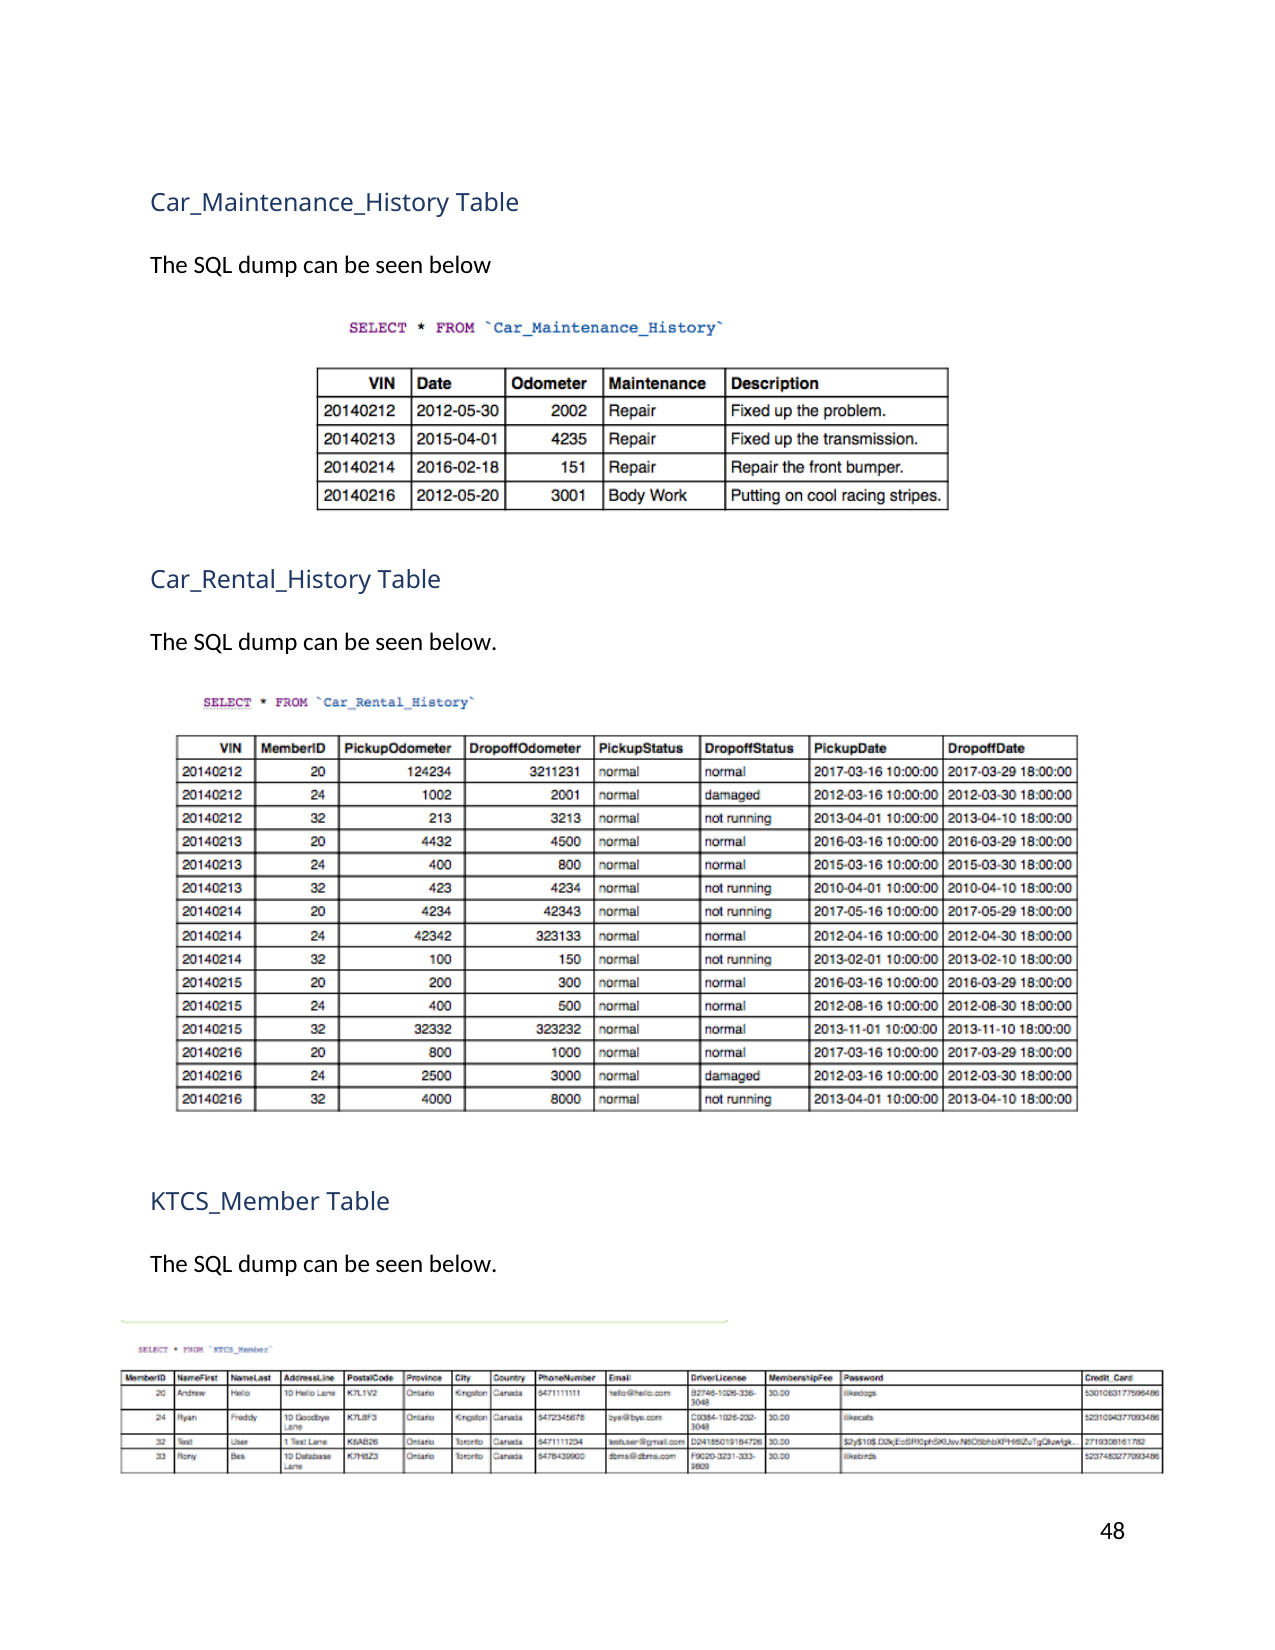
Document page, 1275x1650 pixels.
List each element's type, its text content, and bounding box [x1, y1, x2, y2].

text The SQL dump can be seen below. [150, 626, 1125, 656]
subtitle Car_Rental_History Table [150, 561, 1125, 595]
subtitle Car_Maintenance_History Table [150, 185, 1125, 219]
picture [150, 686, 1125, 1149]
picture [290, 310, 985, 527]
text The SQL dump can be seen below. [150, 1217, 1125, 1278]
picture [102, 1320, 1234, 1514]
subtitle KTCS_Member Table [150, 1183, 1125, 1217]
text The SQL dump can be seen below [150, 249, 1125, 280]
